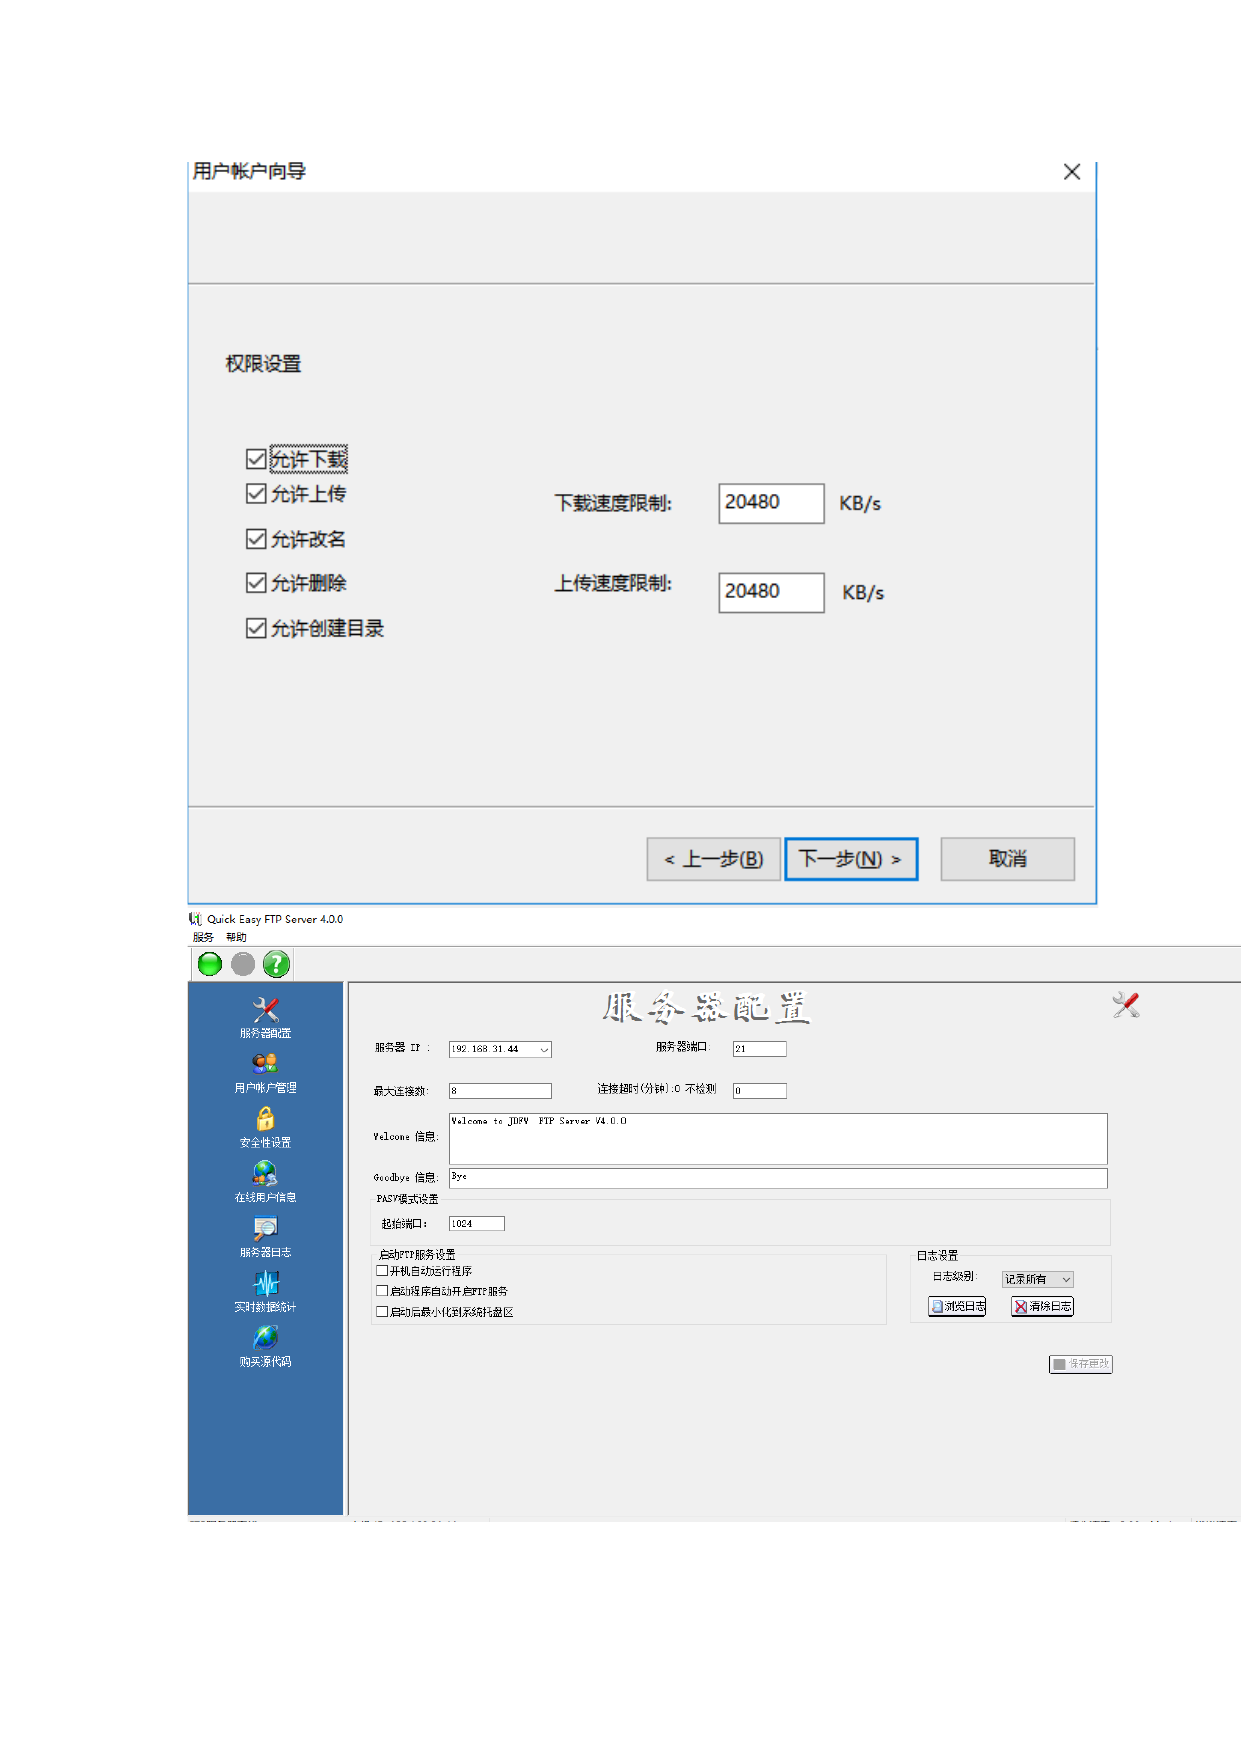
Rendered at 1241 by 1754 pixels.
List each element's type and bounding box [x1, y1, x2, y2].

picture [187, 909, 1241, 1522]
picture [187, 162, 1099, 908]
